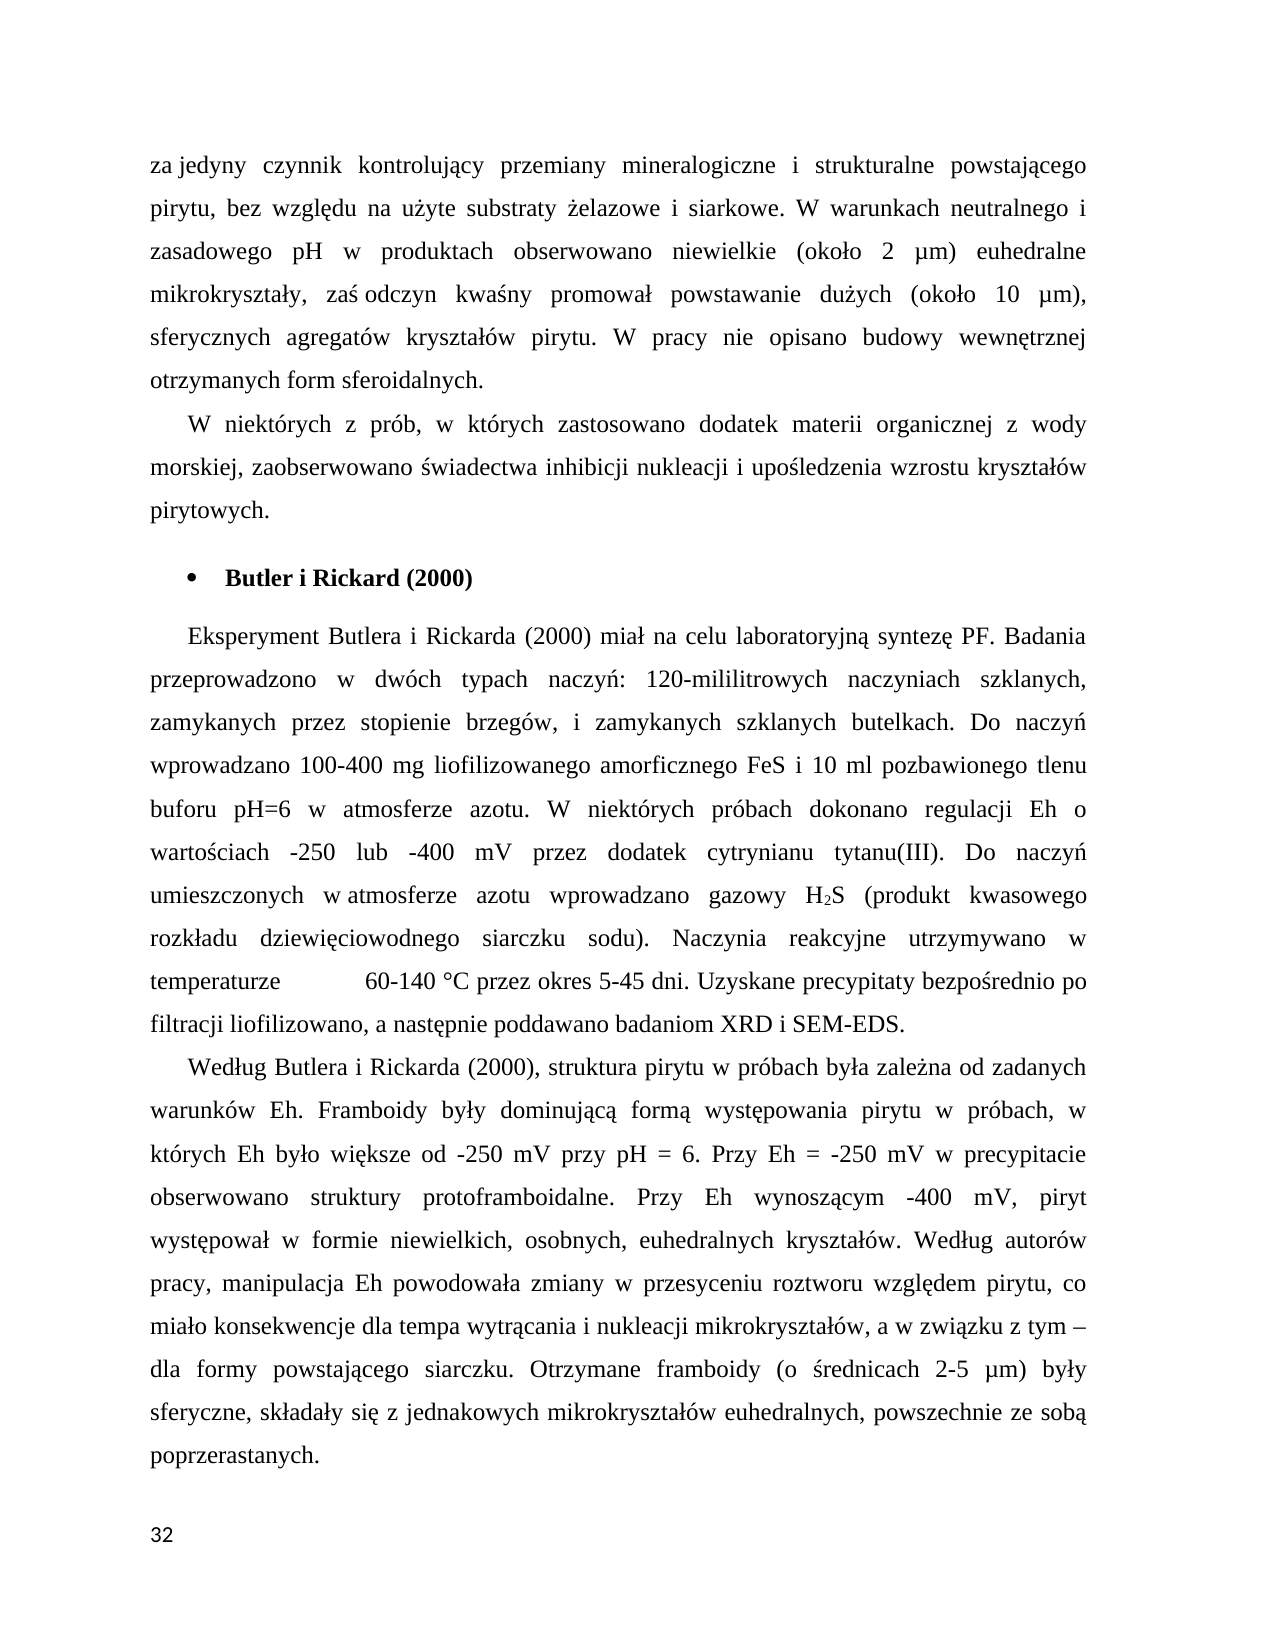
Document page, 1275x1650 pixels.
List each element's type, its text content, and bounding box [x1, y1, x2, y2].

text Butler i Rickard (2000) [187, 563, 1087, 592]
text W niektórych z prób, w których zastosowano dodatek materii organicznej z wody morskiej, zaobserwowano świadectwa inhibicji nukleacji i upośledzenia wzrostu kryształów pirytowych. [150, 409, 1087, 524]
text Według Butlera i Rickarda (2000), struktura pirytu w próbach była zależna od zadanych warunków Eh. Framboidy były dominującą formą występowania pirytu w próbach, w których Eh było większe od -250 mV przy pH = 6. Przy Eh = -250 mV w precypitacie obserwowano struktury protoframboidalne. Przy Eh wynoszącym -400 mV, piryt występował w formie niewielkich, osobnych, euhedralnych kryształów. Według autorów pracy, manipulacja Eh powodowała zmiany w przesyceniu roztworu względem pirytu, co miało konsekwencje dla tempa wytrącania i nukleacji mikrokryształów, a w związku z tym – dla formy powstającego siarczku. Otrzymane framboidy (o średnicach 2-5 µm) były sferyczne, składały się z jednakowych mikrokryształów euhedralnych, powszechnie ze sobą poprzerastanych. [150, 1052, 1087, 1469]
text Eksperyment Butlera i Rickarda (2000) miał na celu laboratoryjną syntezę PF. Badania przeprowadzono w dwóch typach naczyń: 120-mililitrowych naczyniach szklanych, zamykanych przez stopienie brzegów, i zamykanych szklanych butelkach. Do naczyń wprowadzano 100-400 mg liofilizowanego amorficznego FeS i 10 ml pozbawionego tlenu buforu pH=6 w atmosferze azotu. W niektórych próbach dokonano regulacji Eh o wartościach -250 lub -400 mV przez dodatek cytrynianu tytanu(III). Do naczyń umieszczonych w atmosferze azotu wprowadzano gazowy H2S (produkt kwasowego rozkładu dziewięciowodnego siarczku sodu). Naczynia reakcyjne utrzymywano w temperaturze 60-140 °C przez okres 5-45 dni. Uzyskane precypitaty bezpośrednio po filtracji liofilizowano, a następnie poddawano badaniom XRD i SEM-EDS. [150, 621, 1087, 1038]
